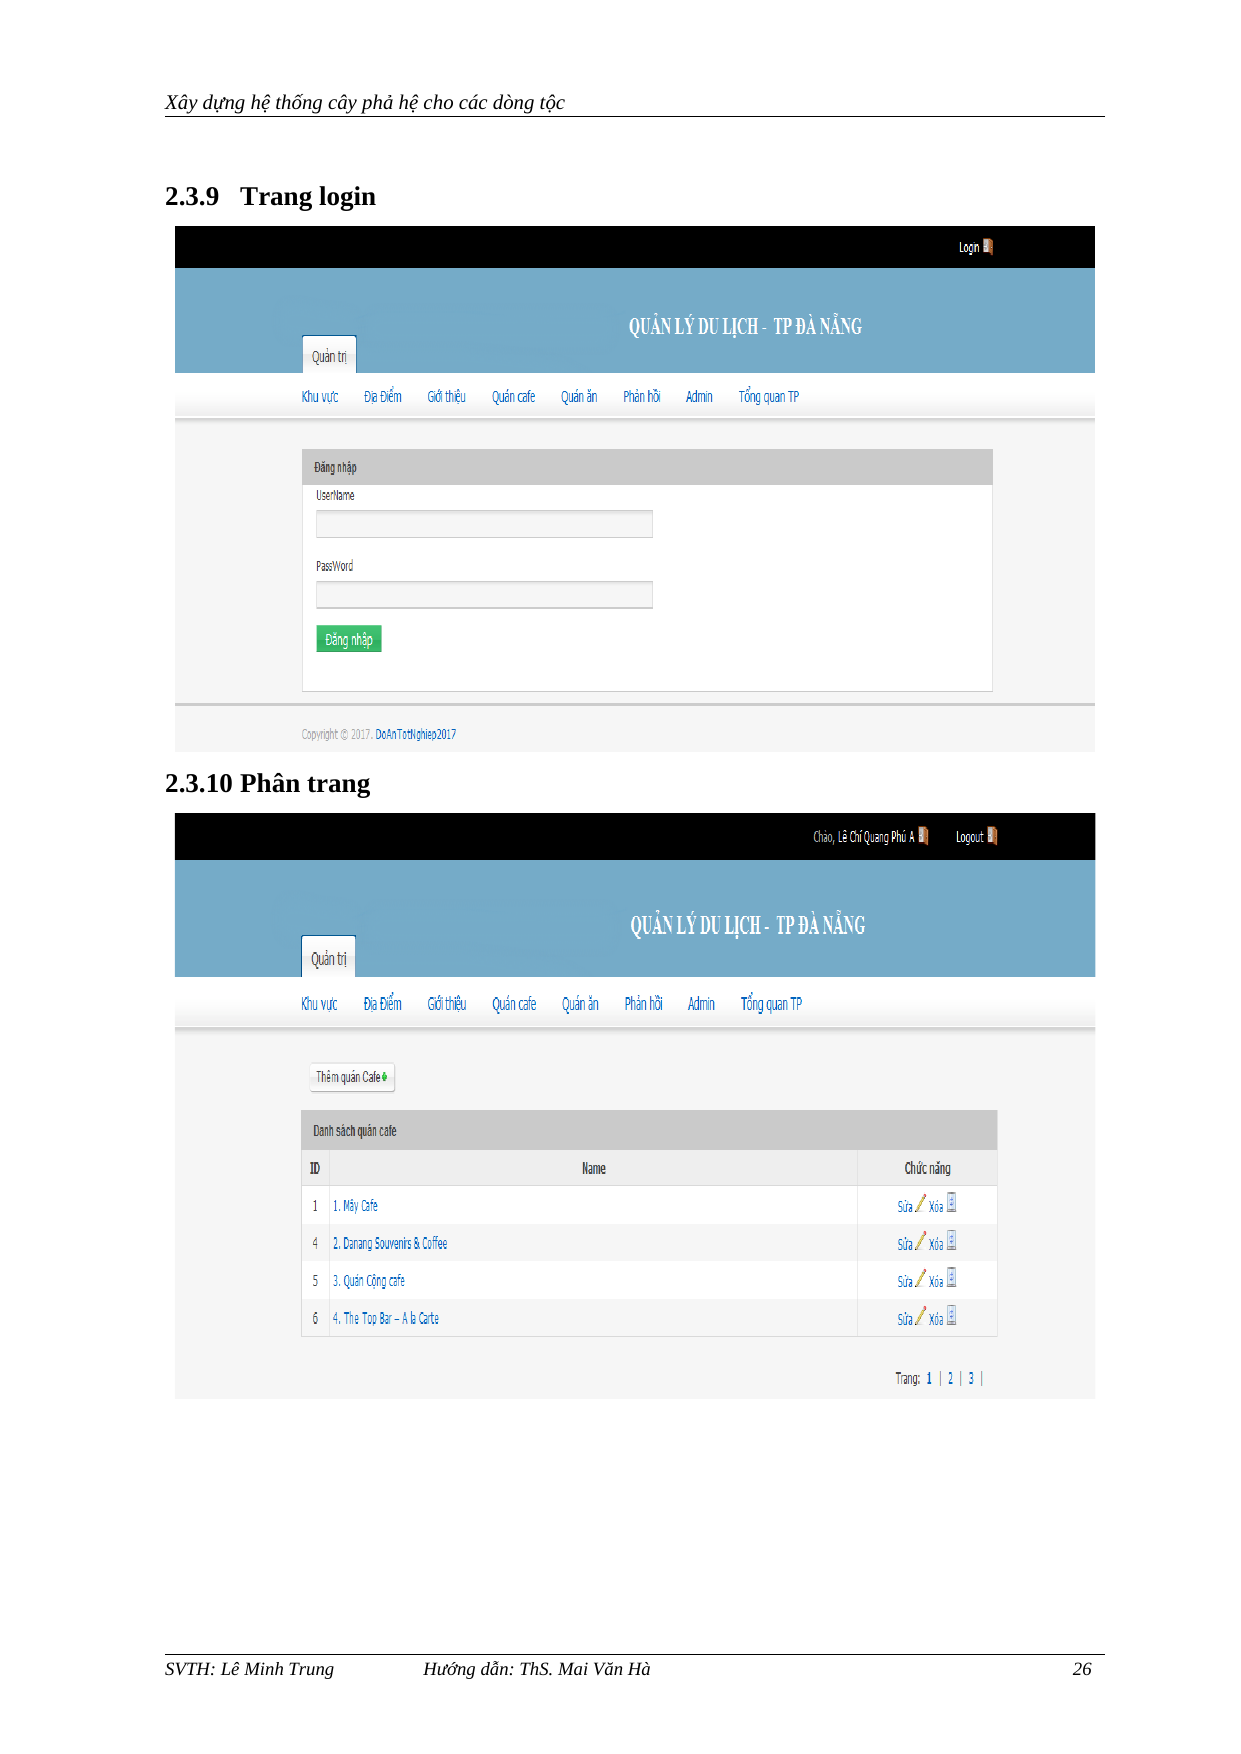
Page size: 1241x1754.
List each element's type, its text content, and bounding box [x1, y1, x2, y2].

subtitle Phân trang [165, 767, 1105, 798]
picture [174, 813, 1096, 1399]
picture [175, 226, 1095, 752]
subtitle Trang login [165, 180, 1105, 211]
